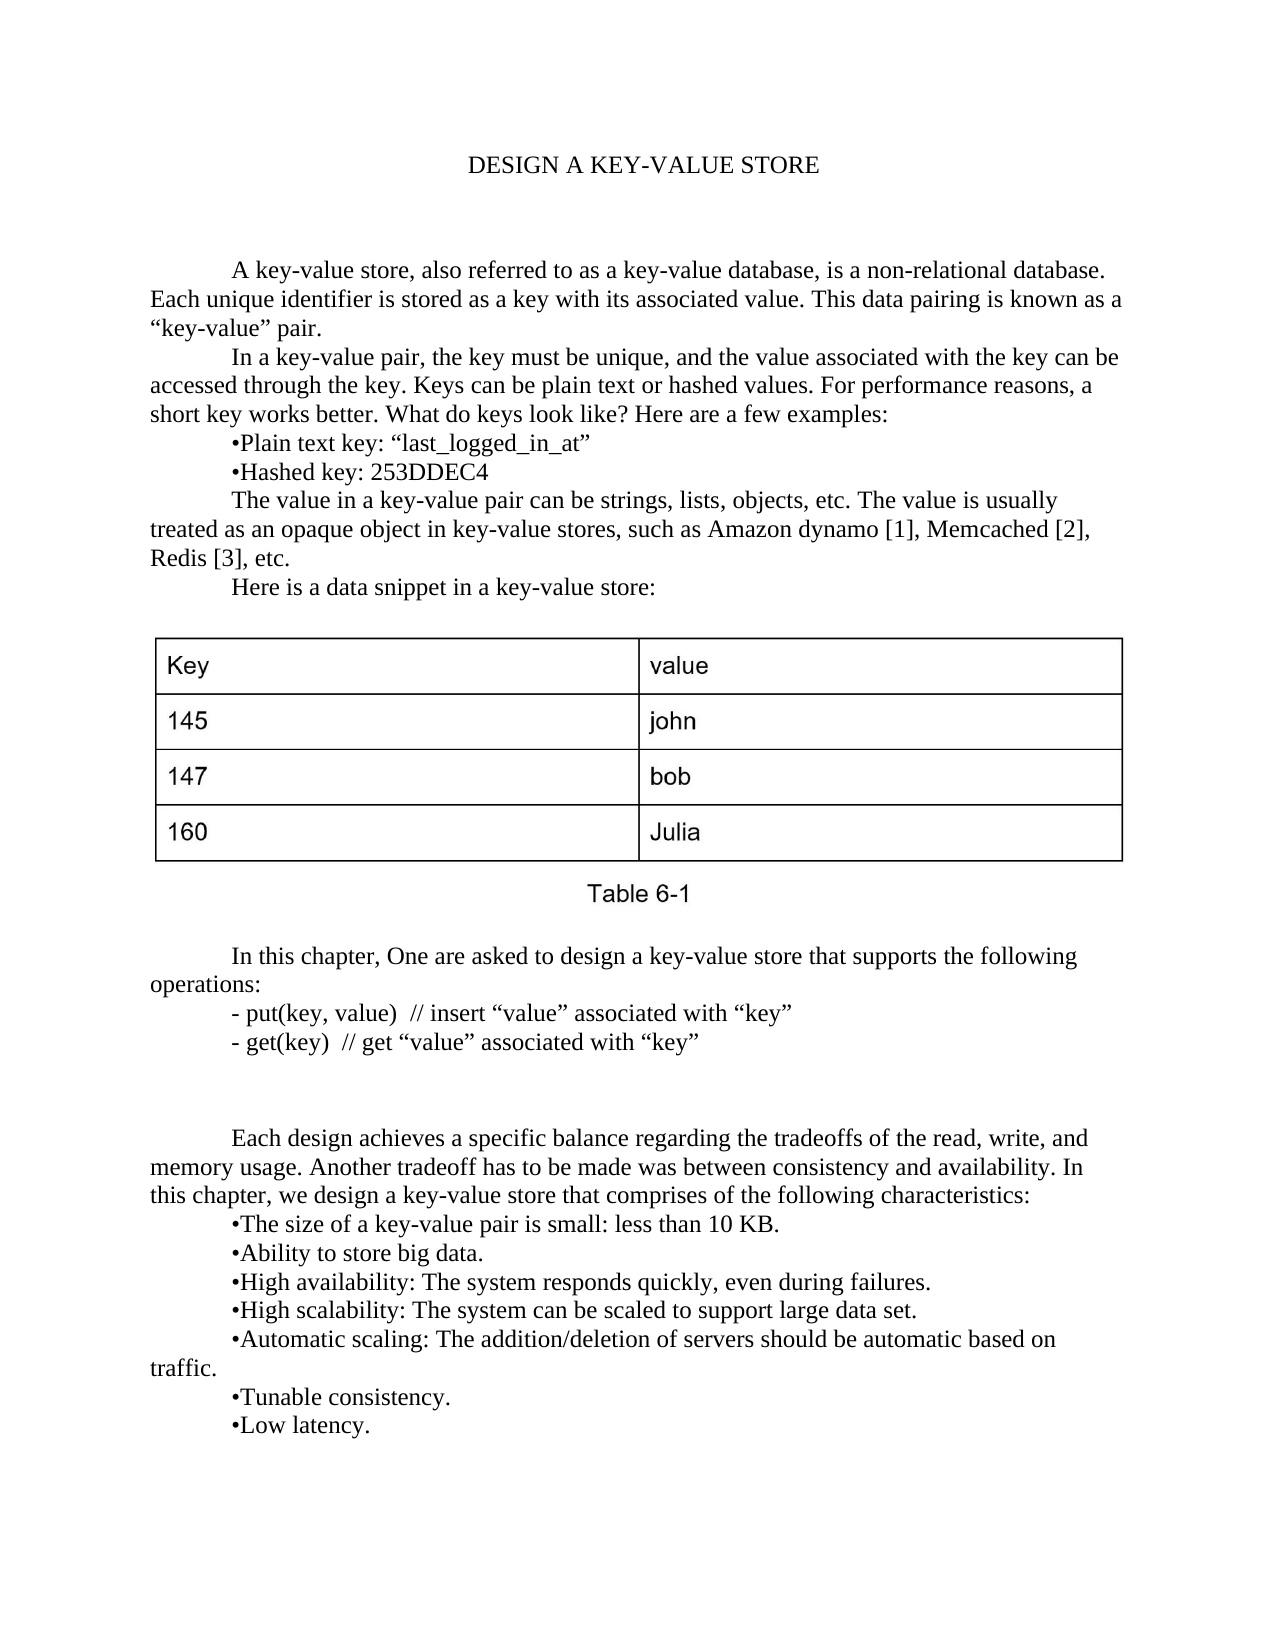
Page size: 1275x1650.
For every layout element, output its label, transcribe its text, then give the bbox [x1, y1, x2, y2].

picture [150, 629, 1128, 907]
text •Low latency. [150, 1410, 1125, 1439]
text In this chapter, One are asked to design a key-value store that supports the following operations: [150, 941, 1125, 998]
text •Automatic scaling: The addition/deletion of servers should be automatic based on traffic. [150, 1324, 1125, 1382]
text •Plain text key: “last_logged_in_at” [150, 428, 1125, 457]
text •Tunable consistency. [150, 1382, 1125, 1410]
text Here is a data snippet in a key-value store: [150, 572, 1125, 600]
text •Hashed key: 253DDEC4 [150, 457, 1125, 485]
text A key-value store, also referred to as a key-value database, is a non-relational database. Each unique identifier is stored as a key with its associated value. This data pairing is known as a “key-value” pair. [150, 255, 1125, 342]
text •High availability: The system responds quickly, even during failures. [150, 1267, 1125, 1295]
text •The size of a key-value pair is small: less than 10 KB. [150, 1209, 1125, 1238]
text The value in a key-value pair can be strings, lists, objects, etc. The value is usually treated as an opaque object in key-value stores, such as Amazon dynamo [1], Memcached [2], Redis [3], etc. [150, 485, 1125, 572]
text Each design achieves a specific balance regarding the tradeoffs of the read, write, and memory usage. Another tradeoff has to be made was between consistency and availability. In this chapter, we design a key-value store that comprises of the following characteristics: [150, 1123, 1125, 1209]
text - get(key) // get “value” associated with “key” [150, 1027, 1125, 1056]
subtitle DESIGN A KEY-VALUE STORE [150, 150, 1125, 179]
text •High scalability: The system can be scaled to support large data set. [150, 1295, 1125, 1324]
text - put(key, value) // insert “value” associated with “key” [150, 998, 1125, 1027]
text In a key-value pair, the key must be unique, and the value associated with the key can be accessed through the key. Keys can be plain text or hashed values. For performance reasons, a short key works better. What do keys look like? Here are a few examples: [150, 342, 1125, 428]
text •Ability to store big data. [150, 1238, 1125, 1267]
